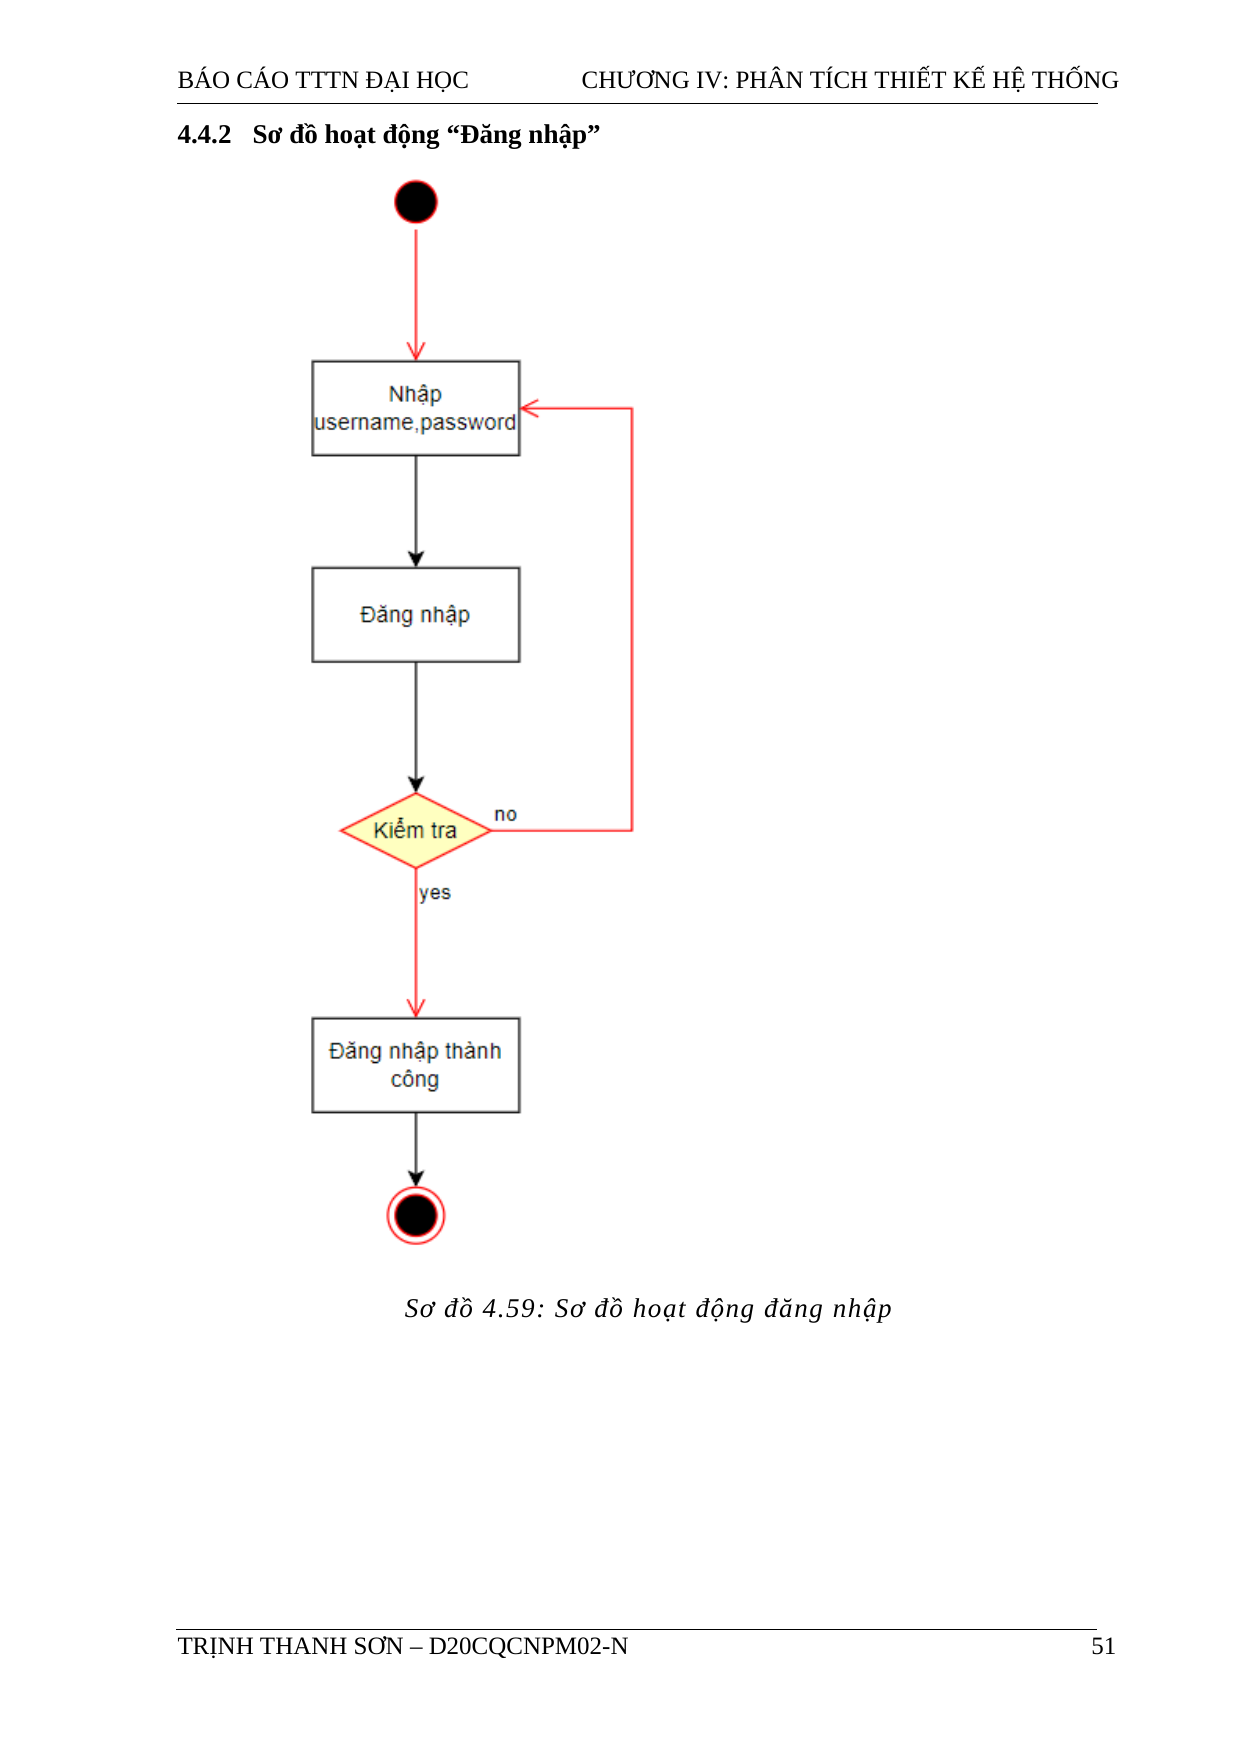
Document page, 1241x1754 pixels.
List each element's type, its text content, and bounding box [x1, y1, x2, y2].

picture [177, 161, 670, 1281]
subtitle Sơ đồ 4.59: Sơ đồ hoạt động đăng nhập [177, 1293, 1122, 1324]
subtitle Sơ đồ hoạt động “Đăng nhập” [177, 118, 1122, 149]
